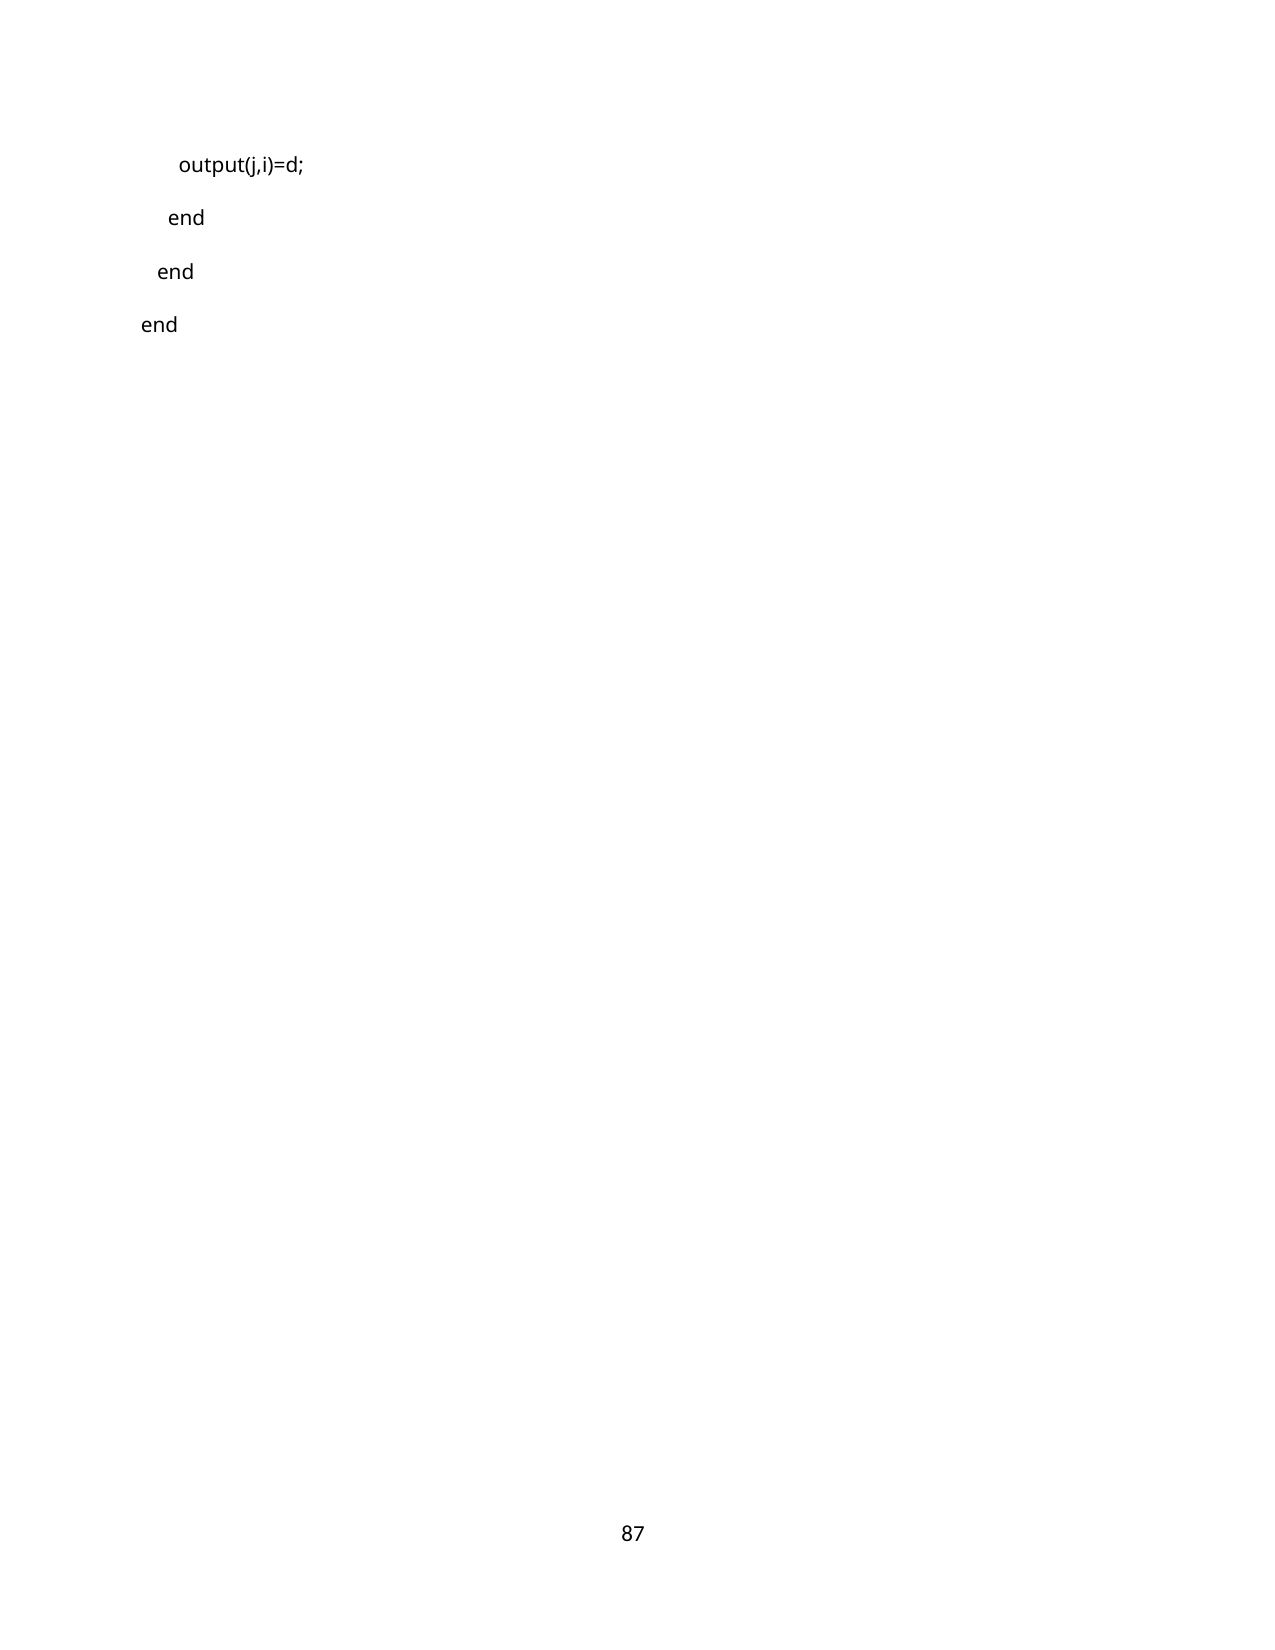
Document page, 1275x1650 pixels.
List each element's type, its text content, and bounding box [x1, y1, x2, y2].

text end [141, 203, 1125, 232]
text end [141, 257, 1125, 285]
text end [141, 310, 1125, 339]
text output(j,i)=d; [141, 150, 1125, 178]
